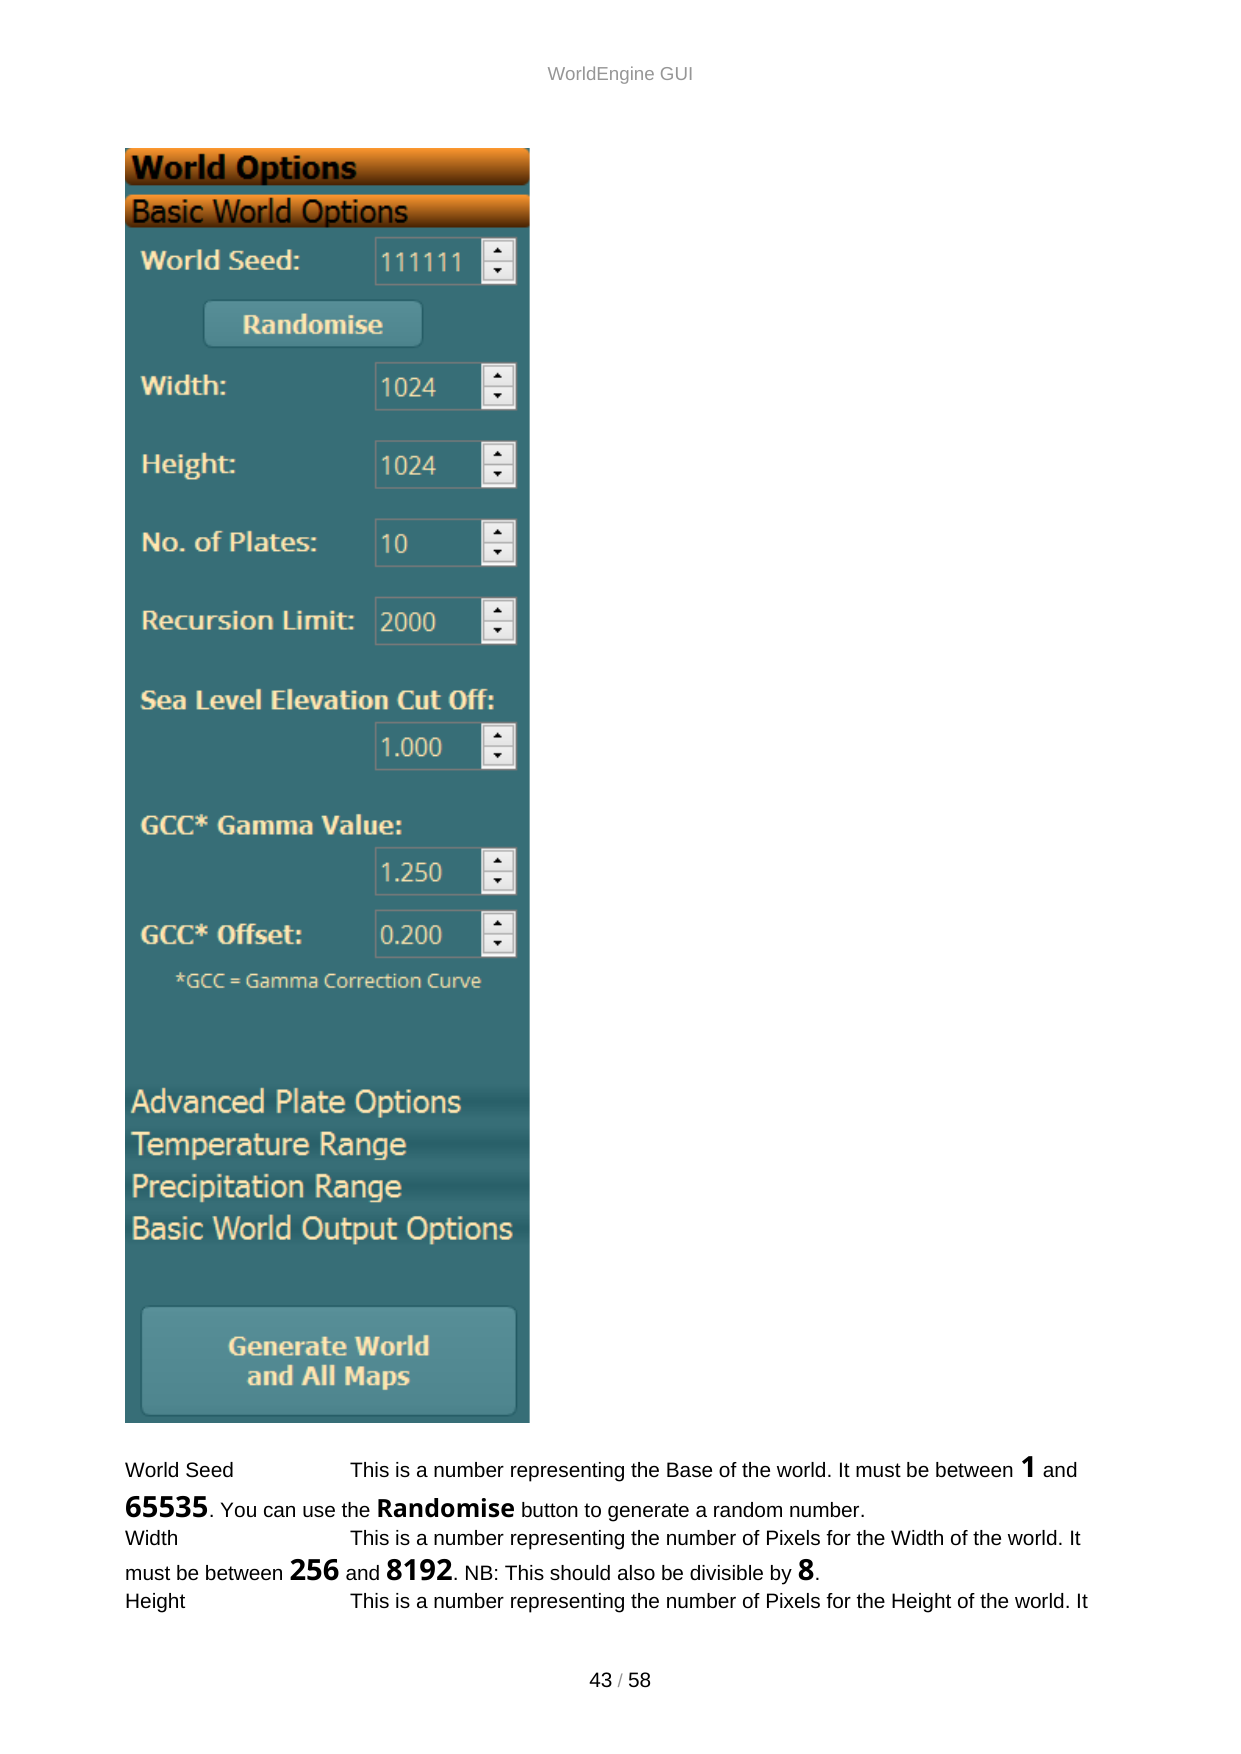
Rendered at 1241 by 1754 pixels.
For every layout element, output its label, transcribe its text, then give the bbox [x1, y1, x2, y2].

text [125, 1589, 1115, 1613]
text World Seed This is a number representing the Base of the world. It must be between 1 and 65535. You can use the Randomise button to generate a random number. [125, 1446, 1115, 1526]
text Width This is a number representing the number of Pixels for the Width of the world. It must be between 256 and 8192. NB: This should also be divisible by 8. [125, 1526, 1115, 1589]
picture [125, 148, 530, 1423]
